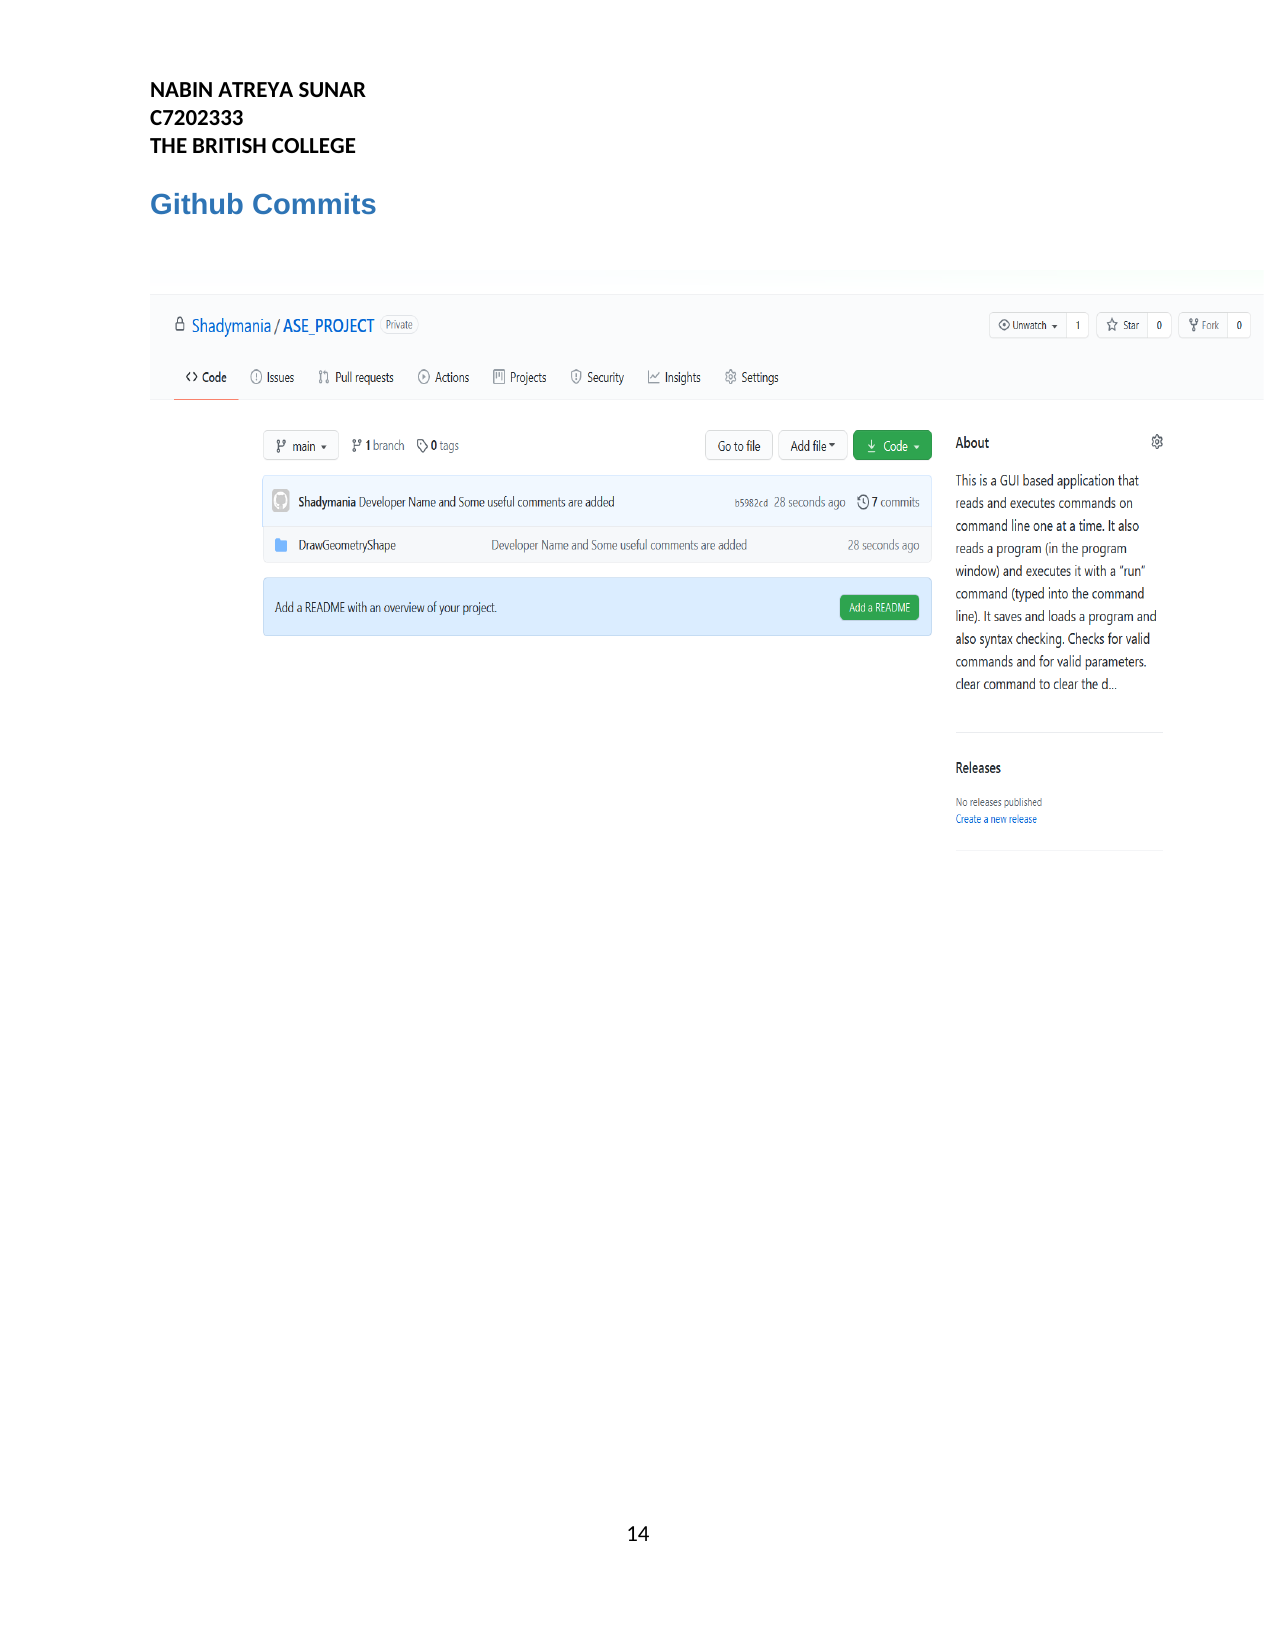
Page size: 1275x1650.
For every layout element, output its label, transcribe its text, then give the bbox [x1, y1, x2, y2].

picture [150, 270, 1264, 851]
subtitle Github Commits [150, 187, 1125, 221]
